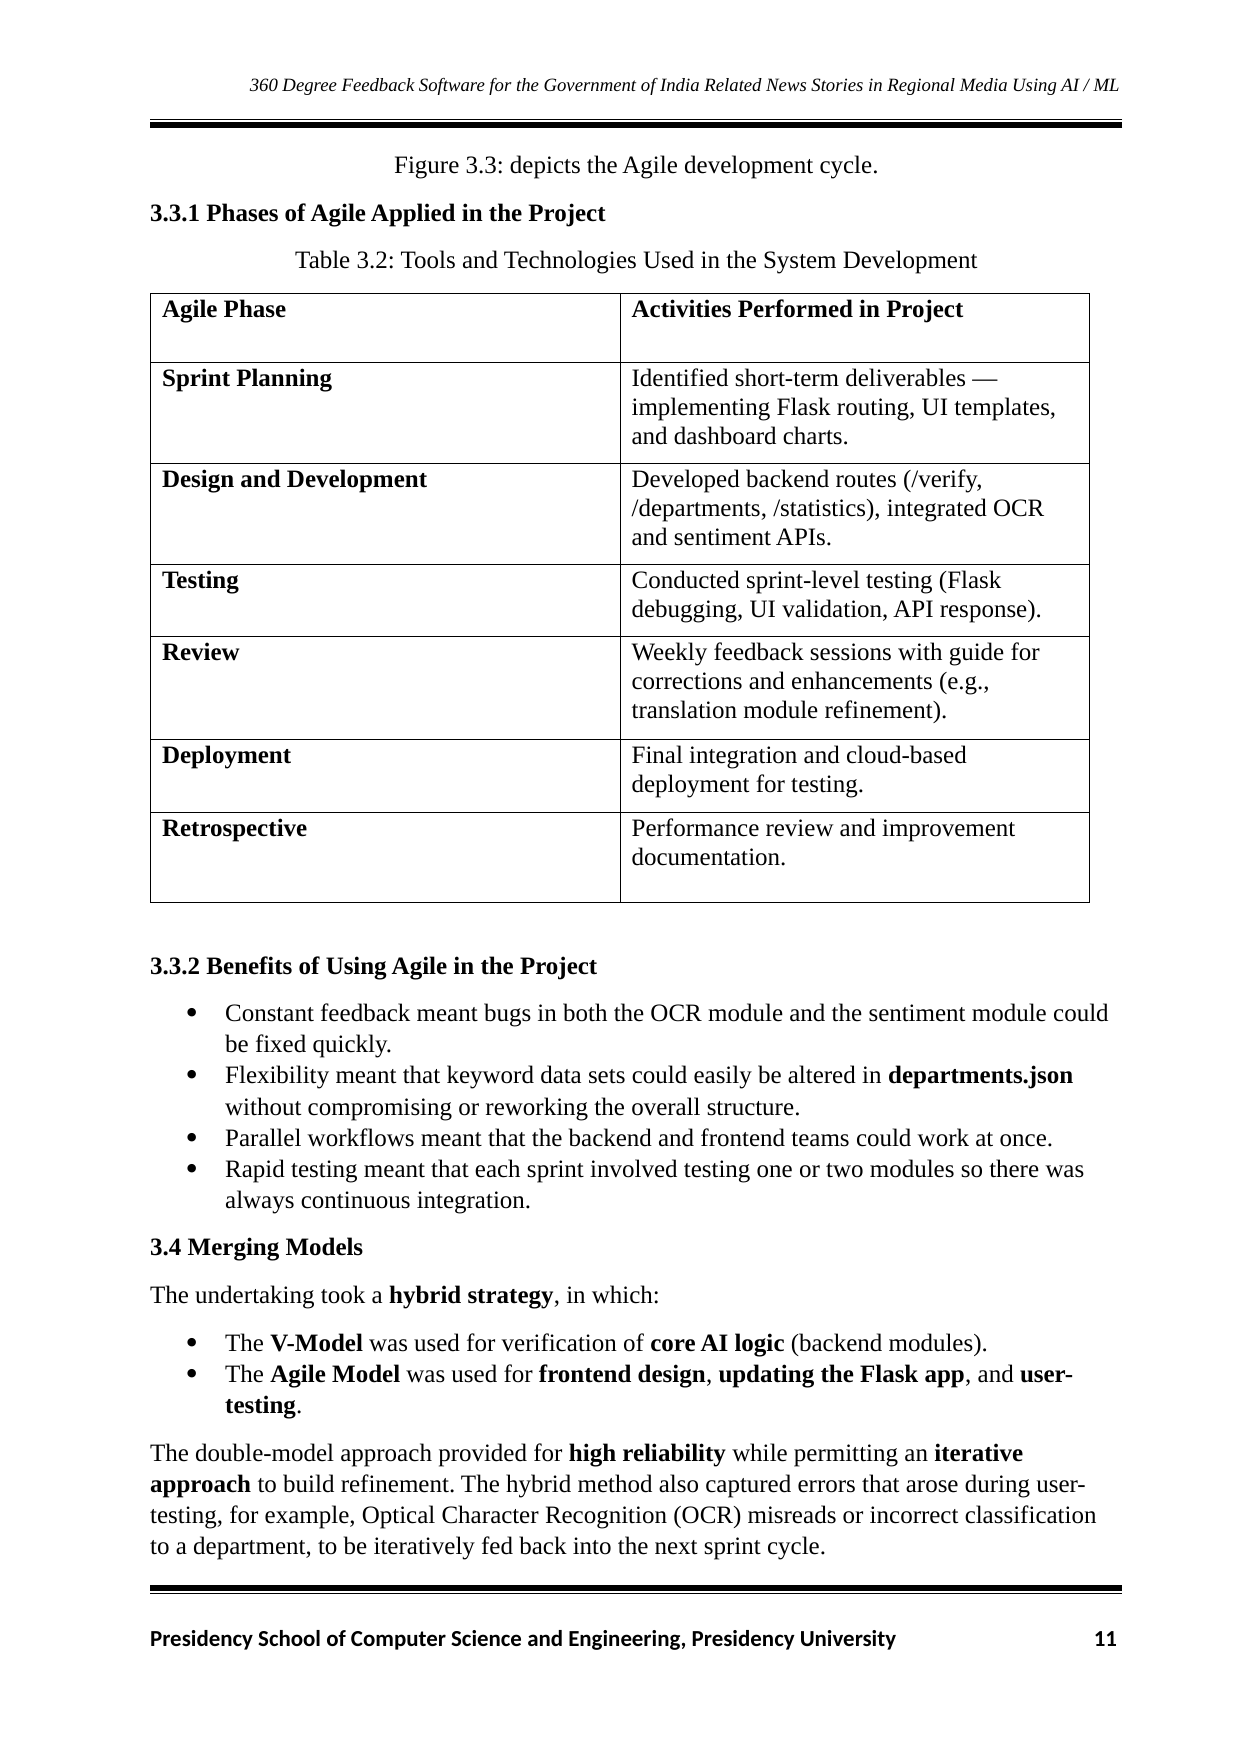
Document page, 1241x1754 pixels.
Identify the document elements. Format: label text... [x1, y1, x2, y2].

text 3.3.1 Phases of Agile Applied in the Project [150, 198, 1122, 226]
table_header Agile Phase [151, 294, 620, 362]
table_cell Sprint Planning [151, 363, 620, 463]
table_cell Final integration and cloud-based deployment for testing. [621, 740, 1089, 812]
text 3.4 Merging Models [150, 1232, 1122, 1261]
table_cell Retrospective [151, 813, 620, 902]
table_cell Weekly feedback sessions with guide for corrections and enhancements (e.g., translation module refinement). [621, 637, 1089, 739]
list The Agile Model was used for frontend design, updating the Flask app, and user-testing. [187, 1359, 1122, 1419]
table_cell Deployment [151, 740, 620, 812]
list The V-Model was used for verification of core AI logic (backend modules). [187, 1328, 1122, 1357]
table_cell Testing [151, 565, 620, 636]
text Figure 3.3: depicts the Agile development cycle. [150, 150, 1122, 179]
text The undertaking took a hybrid strategy, in which: [150, 1280, 1122, 1309]
table_cell Developed backend routes (/verify, /departments, /statistics), integrated OCR and sentiment APIs. [621, 464, 1089, 564]
table_cell Review [151, 637, 620, 739]
list Flexibility meant that keyword data sets could easily be altered in departments.json without compromising or reworking the overall structure. [187, 1061, 1122, 1120]
table_cell Identified short-term deliverables — implementing Flask routing, UI templates, and dashboard charts. [621, 363, 1089, 463]
table_header Activities Performed in Project [621, 294, 1089, 362]
table_cell Conducted sprint-level testing (Flask debugging, UI validation, API response). [621, 565, 1089, 636]
text 3.3.2 Benefits of Using Agile in the Project [150, 951, 1122, 979]
table_cell Performance review and improvement documentation. [621, 813, 1089, 902]
table_cell Design and Development [151, 464, 620, 564]
text The double-model approach provided for high reliability while permitting an iterative approach to build refinement. The hybrid method also captured errors that arose during user-testing, for example, Optical Character Recognition (OCR) misreads or incorrect classification to a department, to be iteratively fed back into the next sprint cycle. [150, 1438, 1122, 1559]
list Constant feedback meant bugs in both the OCR module and the sentiment module could be fixed quickly. [187, 998, 1122, 1058]
list Parallel workflows meant that the backend and frontend teams could work at once. [187, 1123, 1122, 1151]
text Table 3.2: Tools and Technologies Used in the System Development [150, 245, 1122, 274]
list Rapid testing meant that each sprint involved testing one or two modules so there was always continuous integration. [187, 1154, 1122, 1213]
